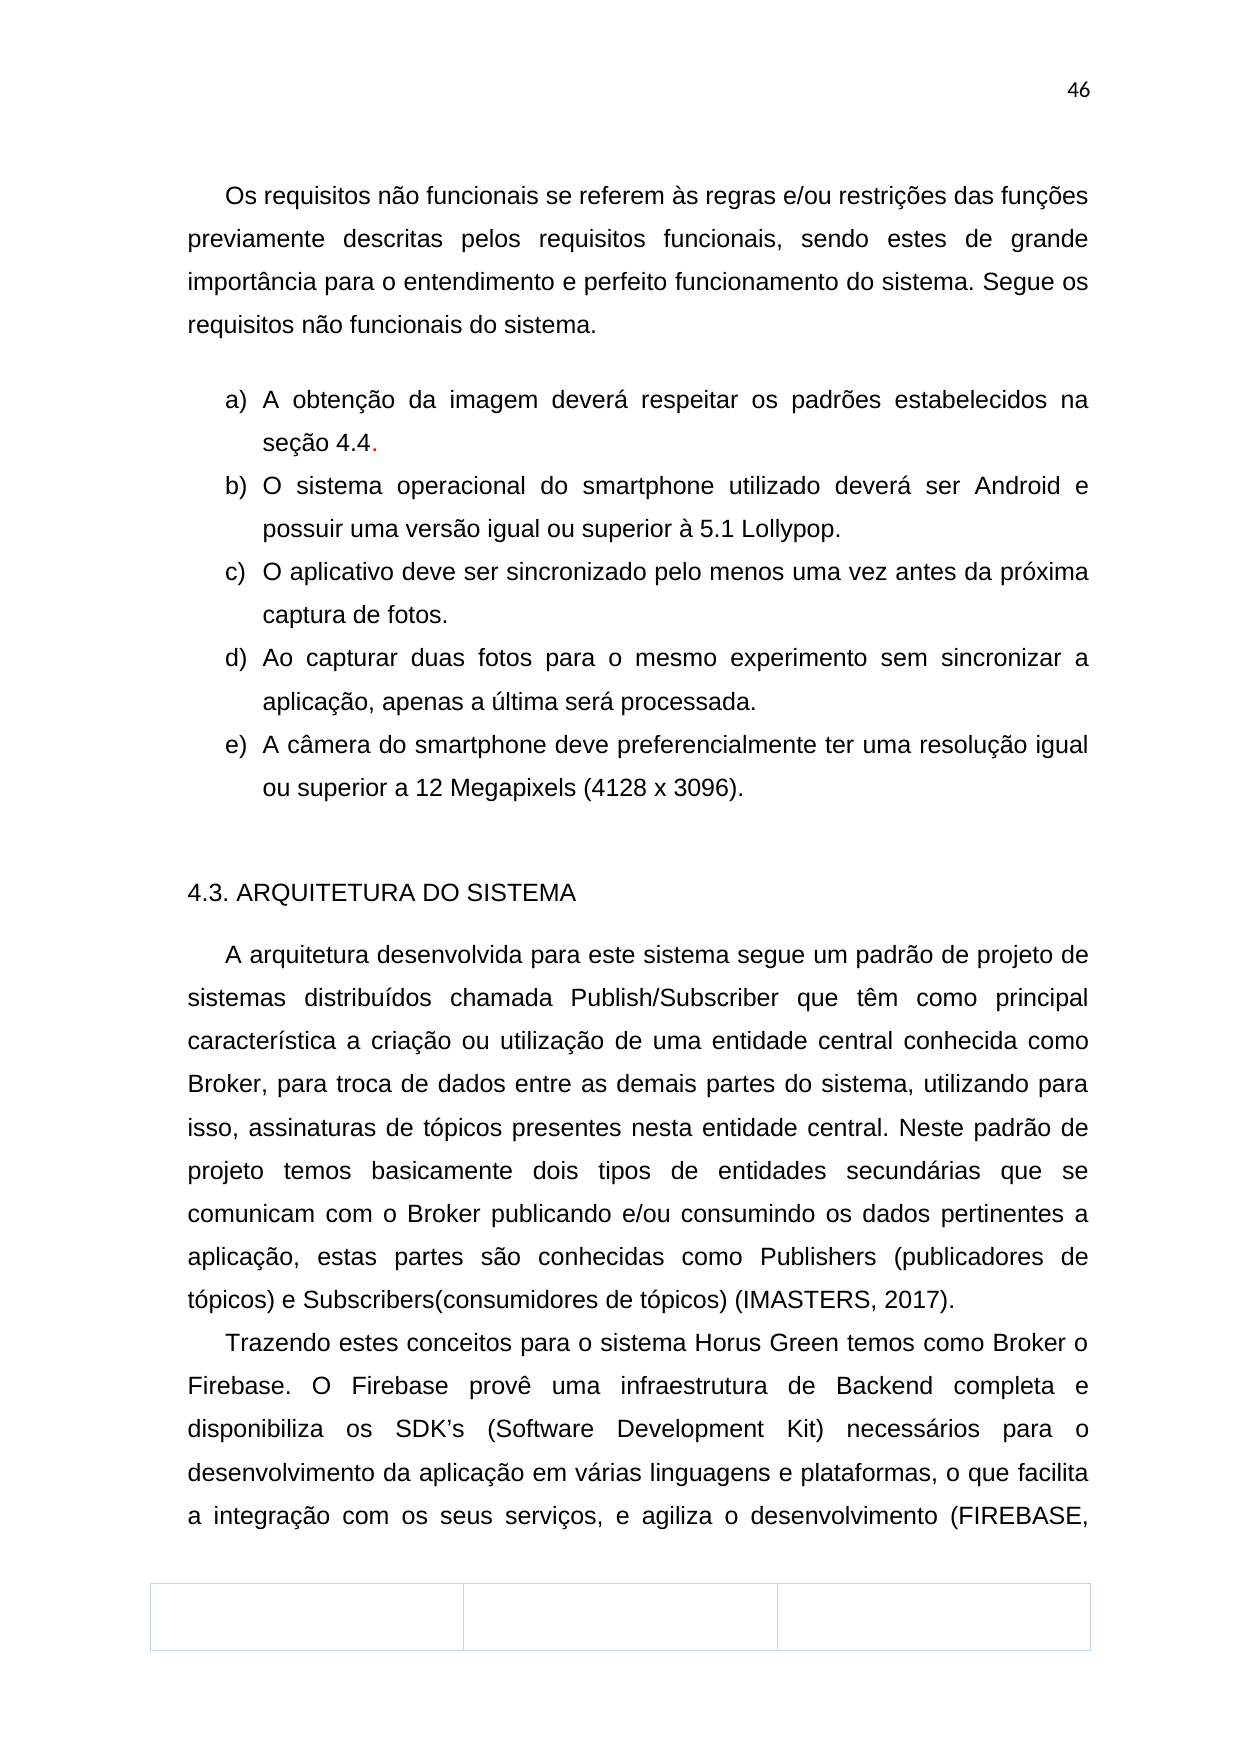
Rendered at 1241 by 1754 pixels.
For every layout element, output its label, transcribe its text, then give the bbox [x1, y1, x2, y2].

text A arquitetura desenvolvida para este sistema segue um padrão de projeto de sistemas distribuídos chamada Publish/Subscriber que têm como principal característica a criação ou utilização de uma entidade central conhecida como Broker, para troca de dados entre as demais partes do sistema, utilizando para isso, assinaturas de tópicos presentes nesta entidade central. Neste padrão de projeto temos basicamente dois tipos de entidades secundárias que se comunicam com o Broker publicando e/ou consumindo os dados pertinentes a aplicação, estas partes são conhecidas como Publishers (publicadores de tópicos) e Subscribers(consumidores de tópicos) (IMASTERS, 2017). [187, 940, 1090, 1314]
list O sistema operacional do smartphone utilizado deverá ser Android e possuir uma versão igual ou superior à 5.1 Lollypop. [225, 471, 1090, 543]
list A câmera do smartphone deve preferencialmente ter uma resolução igual ou superior a 12 Megapixels (4128 x 3096). [225, 729, 1090, 801]
list 4.3. ARQUITETURA DO SISTEMA [187, 878, 1090, 907]
text Os requisitos não funcionais se referem às regras e/ou restrições das funções previamente descritas pelos requisitos funcionais, sendo estes de grande importância para o entendimento e perfeito funcionamento do sistema. Segue os requisitos não funcionais do sistema. [187, 181, 1090, 339]
list Ao capturar duas fotos para o mesmo experimento sem sincronizar a aplicação, apenas a última será processada. [225, 643, 1090, 715]
list O aplicativo deve ser sincronizado pelo menos uma vez antes da próxima captura de fotos. [225, 557, 1090, 629]
list A obtenção da imagem deverá respeitar os padrões estabelecidos na seção 4.4. [225, 384, 1090, 456]
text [187, 1328, 1090, 1529]
